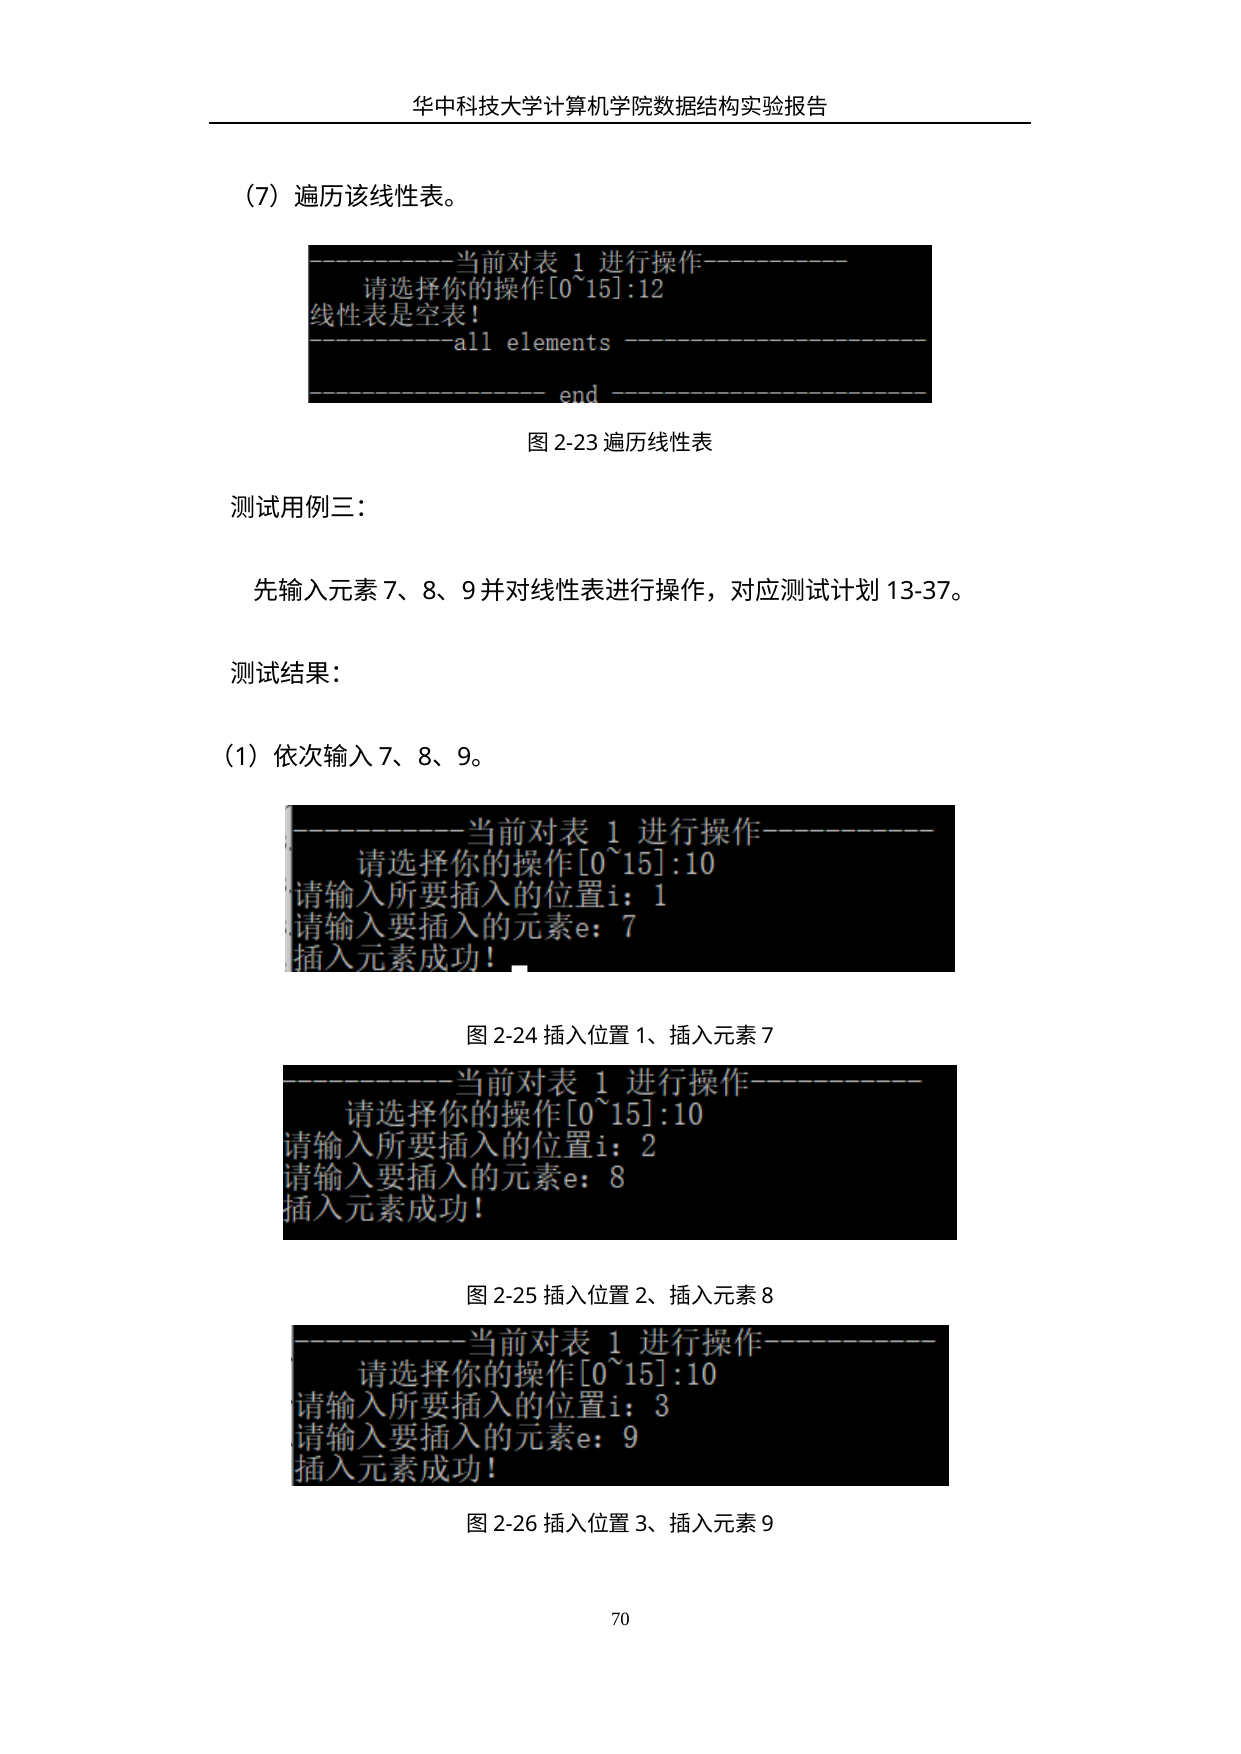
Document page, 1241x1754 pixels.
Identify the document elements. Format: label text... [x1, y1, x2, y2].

text 测试用例三： [209, 473, 1031, 538]
picture [291, 1325, 949, 1486]
picture [308, 245, 932, 403]
text （1）依次输入7、8、9。 [209, 722, 1031, 787]
text 先输入元素7、8、9并对线性表进行操作，对应测试计划13-37。 [209, 556, 1031, 621]
picture [283, 1065, 957, 1240]
text 图2-23 遍历线性表 [209, 424, 1031, 457]
picture [285, 805, 955, 972]
text （7）遍历该线性表。 [209, 162, 1031, 227]
text 测试结果： [209, 639, 1031, 704]
text 图2-26 插入位置3、插入元素9 [209, 1506, 1031, 1538]
text 图2-25 插入位置2、插入元素8 [209, 1278, 1031, 1310]
text 图2-24 插入位置1、插入元素7 [209, 1017, 1031, 1050]
